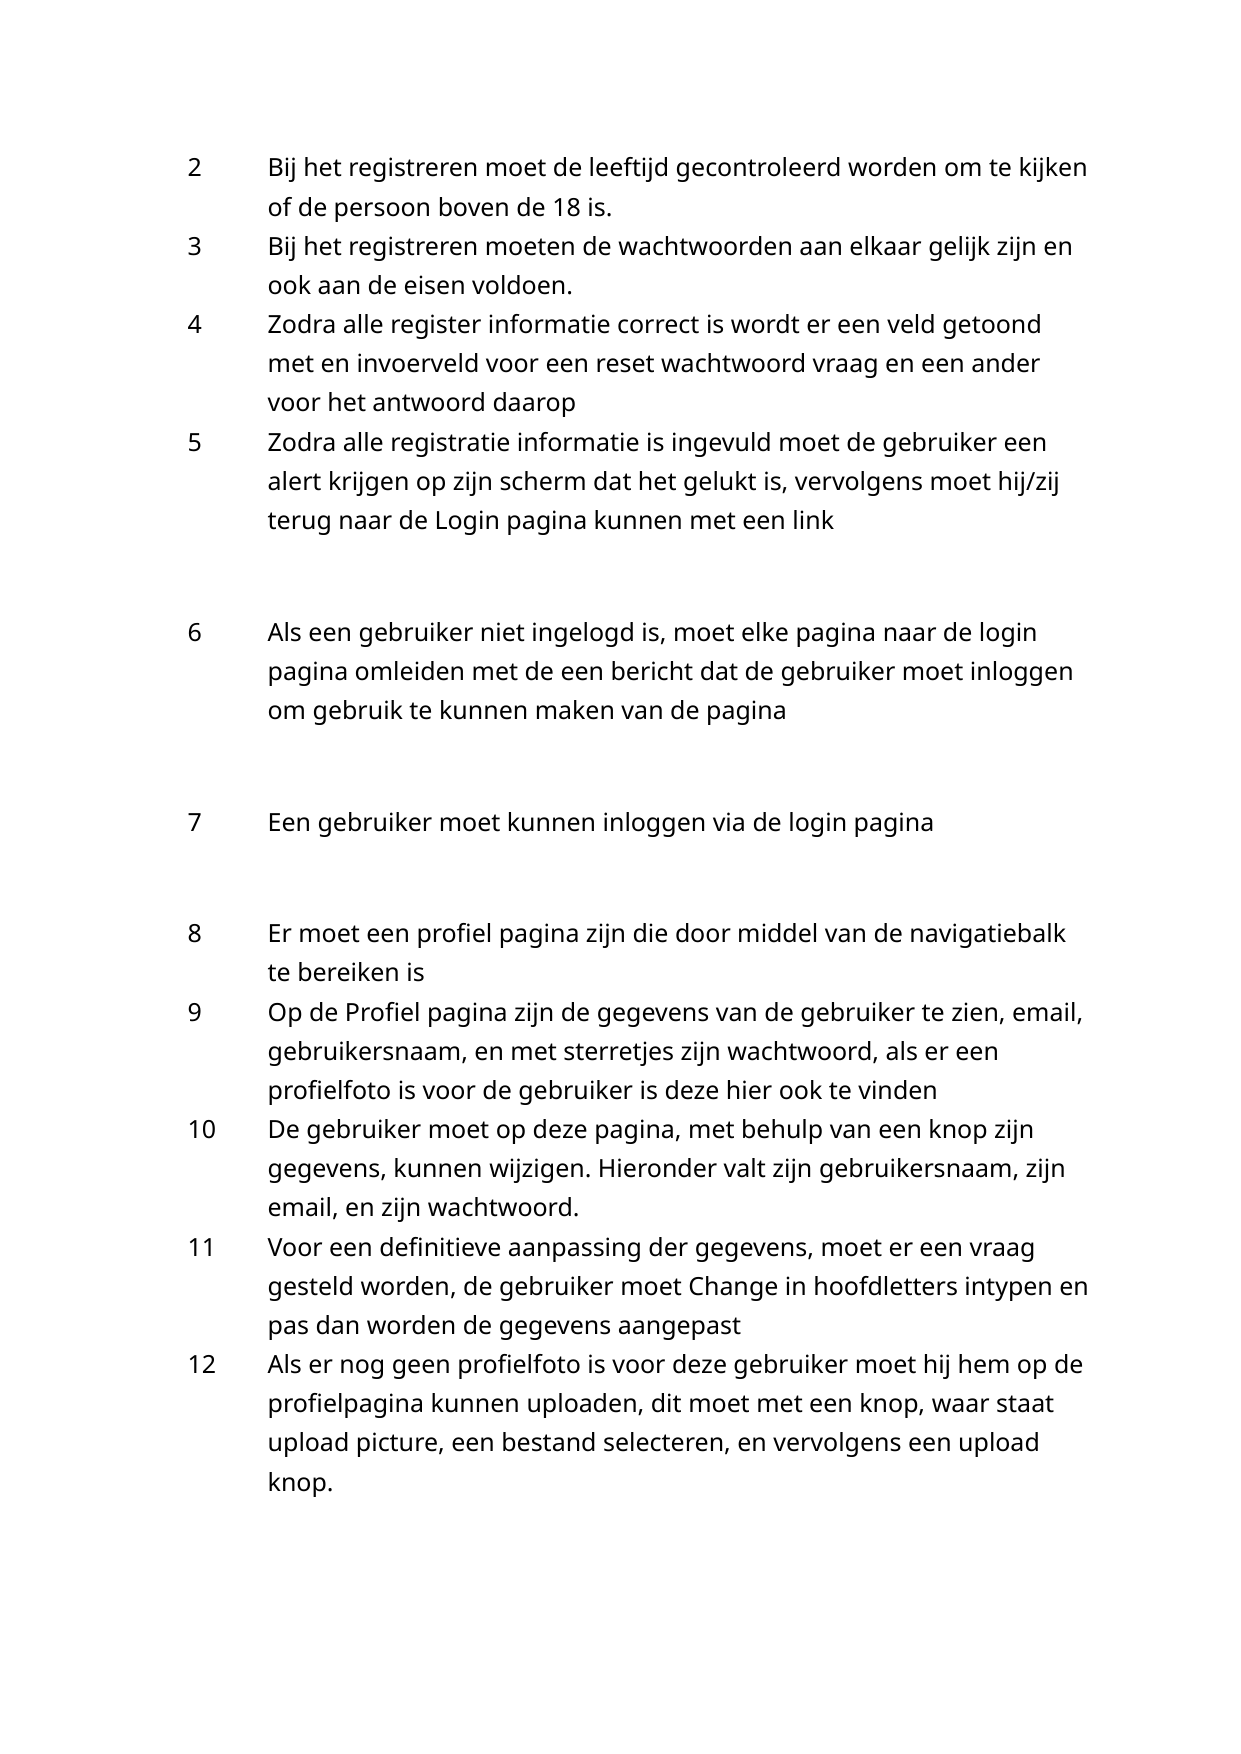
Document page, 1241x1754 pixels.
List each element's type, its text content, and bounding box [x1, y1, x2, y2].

list Er moet een profiel pagina zijn die door middel van de navigatiebalk te bereiken is [187, 916, 1090, 989]
list Voor een definitieve aanpassing der gegevens, moet er een vraag gesteld worden, de gebruiker moet Change in hoofdletters intypen en pas dan worden de gegevens aangepast [187, 1229, 1090, 1342]
list Zodra alle register informatie correct is wordt er een veld getoond met en invoerveld voor een reset wachtwoord vraag en een ander voor het antwoord daarop [187, 307, 1090, 419]
list Als een gebruiker niet ingelogd is, moet elke pagina naar de login pagina omleiden met de een bericht dat de gebruiker moet inloggen om gebruik te kunnen maken van de pagina [187, 614, 1090, 727]
list Bij het registreren moeten de wachtwoorden aan elkaar gelijk zijn en ook aan de eisen voldoen. [187, 228, 1090, 302]
list Zodra alle registratie informatie is ingevuld moet de gebruiker een alert krijgen op zijn scherm dat het gelukt is, vervolgens moet hij/zij terug naar de Login pagina kunnen met een link [187, 424, 1090, 537]
list Als er nog geen profielfoto is voor deze gebruiker moet hij hem op de profielpagina kunnen uploaden, dit moet met een knop, waar staat upload picture, een bestand selecteren, en vervolgens een upload knop. [187, 1347, 1090, 1498]
list Een gebruiker moet kunnen inloggen via de login pagina [187, 804, 1090, 838]
list Bij het registreren moet de leeftijd gecontroleerd worden om te kijken of de persoon boven de 18 is. [187, 150, 1090, 223]
list De gebruiker moet op deze pagina, met behulp van een knop zijn gegevens, kunnen wijzigen. Hieronder valt zijn gebruikersnaam, zijn email, en zijn wachtwoord. [187, 1112, 1090, 1224]
list Op de Profiel pagina zijn de gegevens van de gebruiker te zien, email, gebruikersnaam, en met sterretjes zijn wachtwoord, als er een profielfoto is voor de gebruiker is deze hier ook te vinden [187, 994, 1090, 1107]
